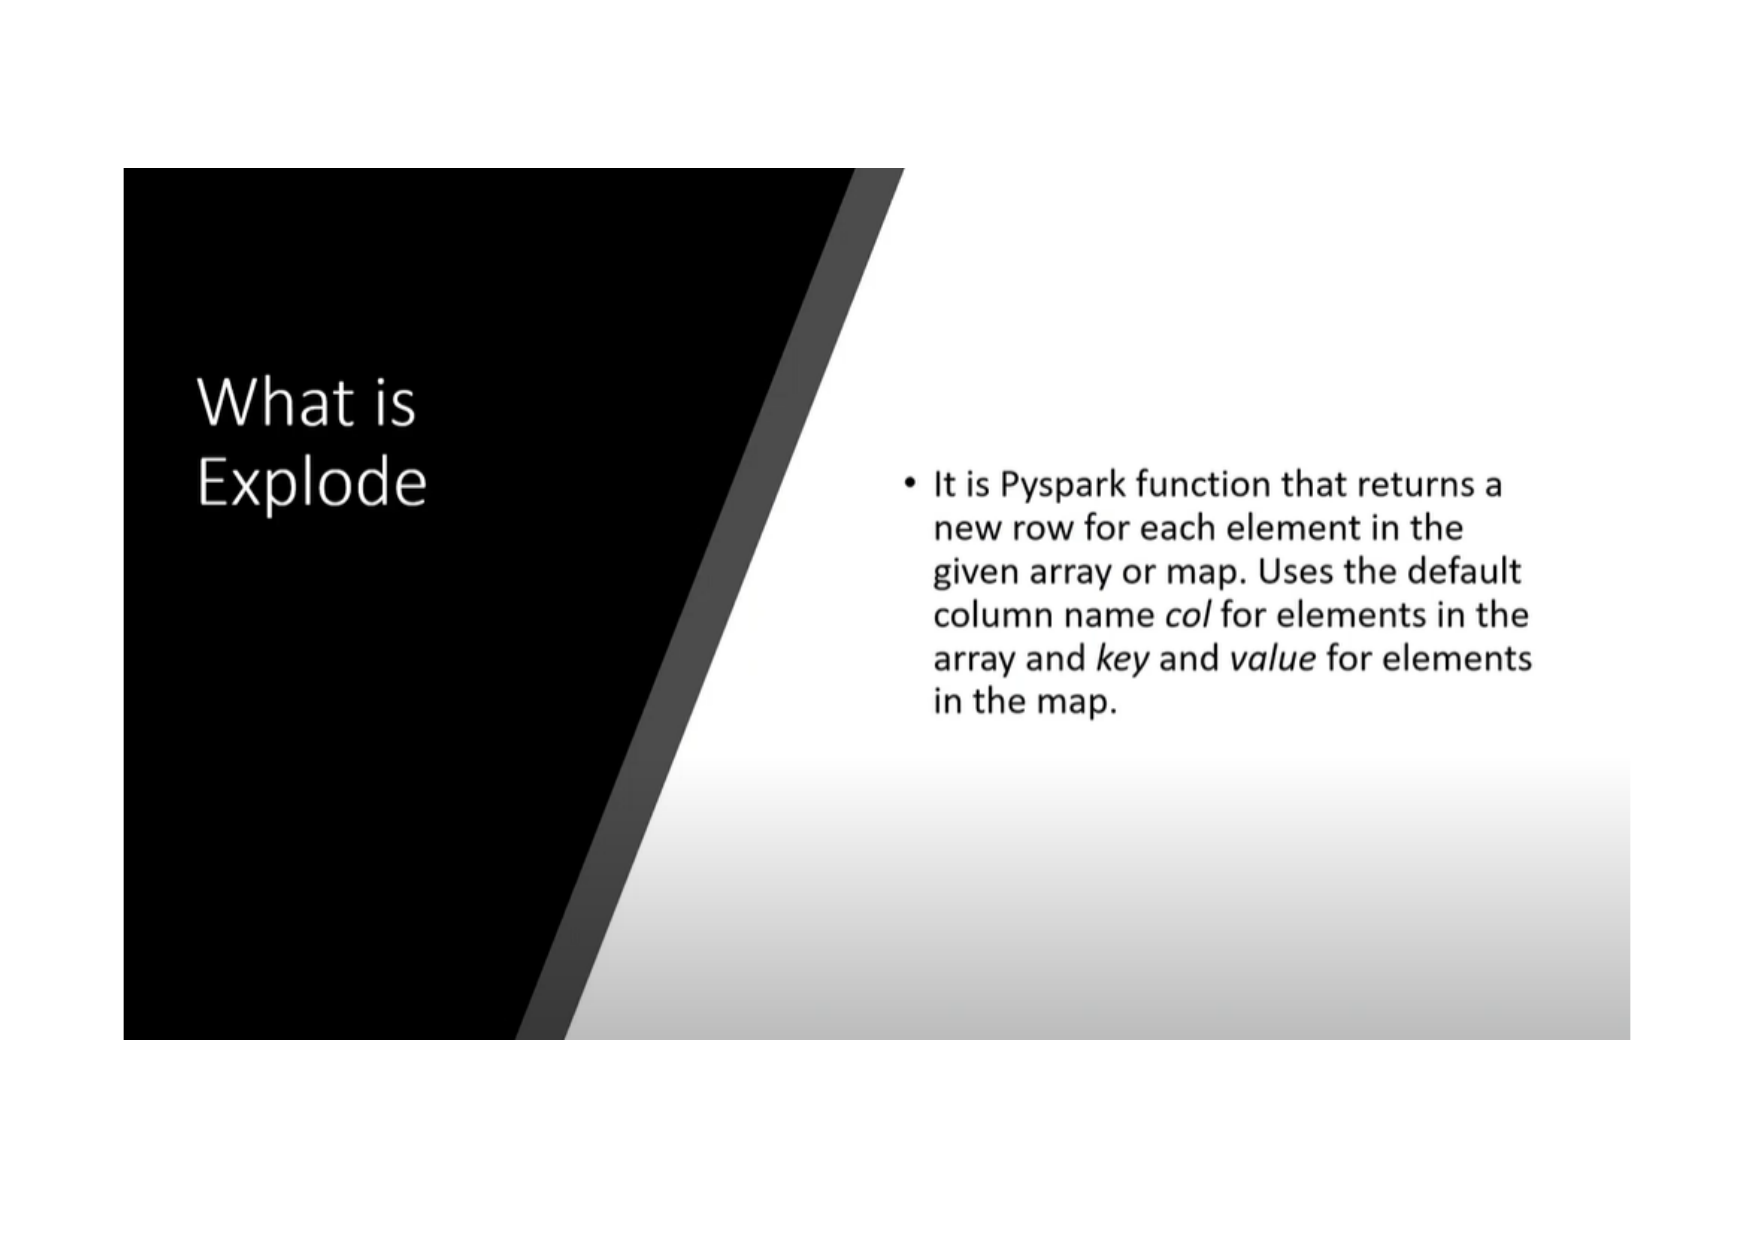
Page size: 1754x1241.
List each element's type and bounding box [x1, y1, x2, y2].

picture [123, 168, 1631, 1040]
